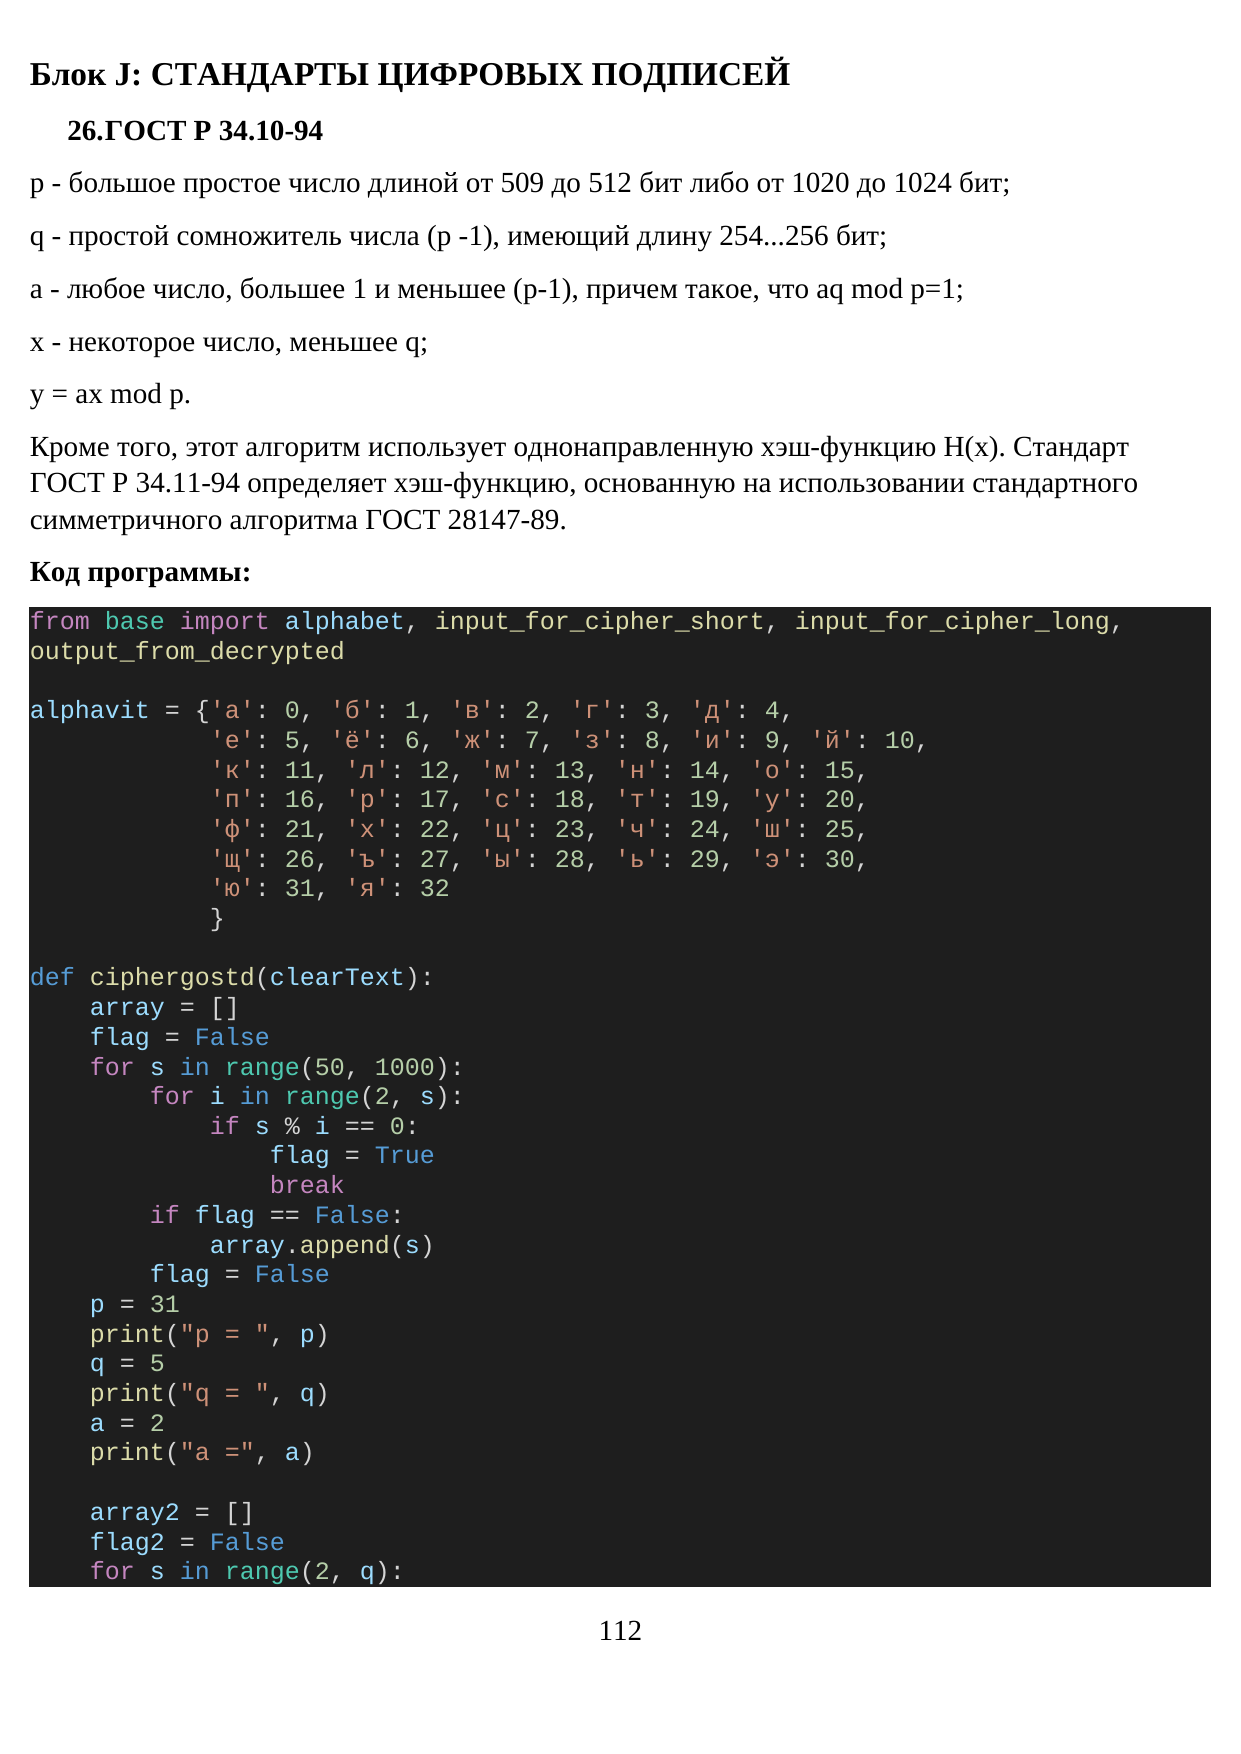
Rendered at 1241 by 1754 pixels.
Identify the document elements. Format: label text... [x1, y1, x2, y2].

text } [29, 904, 1211, 934]
subtitle Блок J: СТАНДАРТЫ ЦИФРОВЫХ ПОДПИСЕЙ [29, 54, 1211, 93]
text print("a =", a) [29, 1439, 1211, 1468]
text 'щ': 26, 'ъ': 27, 'ы': 28, 'ь': 29, 'э': 30, [29, 845, 1211, 874]
text 'п': 16, 'р': 17, 'с': 18, 'т': 19, 'у': 20, [29, 786, 1211, 815]
text а - любое число, большее 1 и меньшее (р-1), причем такое, что аq mod p=1; [29, 271, 1211, 304]
text у = аx mod р. [29, 377, 1211, 410]
text for s in range(2, q): [29, 1557, 1211, 1587]
text 'ю': 31, 'я': 32 [29, 874, 1211, 904]
text array2 = [] [29, 1498, 1211, 1528]
subtitle ГОСТ Р 34.10-94 [67, 113, 1211, 146]
text array.append(s) [29, 1231, 1211, 1261]
text Кроме того, этот алгоритм использует однонаправленную хэш-функцию Н(х). Стандарт ГОСТ Р 34.11-94 определяет хэш-функцию, основанную на использовании стандартного симметричного алгоритма ГОСТ 28147-89. [29, 429, 1211, 535]
text print("q = ", q) [29, 1379, 1211, 1409]
text for i in range(2, s): [29, 1082, 1211, 1112]
text Код программы: [29, 554, 1211, 588]
text def ciphergostd(clearText): [29, 964, 1211, 993]
text flag = True [29, 1142, 1211, 1171]
text array = [] [29, 993, 1211, 1023]
text flag = False [29, 1261, 1211, 1290]
text if flag == False: [29, 1201, 1211, 1231]
text break [29, 1171, 1211, 1201]
text 'к': 11, 'л': 12, 'м': 13, 'н': 14, 'о': 15, [29, 756, 1211, 786]
text q - простой сомножитель числа (р -1), имеющий длину 254...256 бит; [29, 218, 1211, 252]
text flag = False [29, 1023, 1211, 1053]
text for s in range(50, 1000): [29, 1053, 1211, 1082]
text 'е': 5, 'ё': 6, 'ж': 7, 'з': 8, 'и': 9, 'й': 10, [29, 726, 1211, 756]
text print("p = ", p) [29, 1320, 1211, 1349]
text if s % i == 0: [29, 1112, 1211, 1142]
text from base import alphabet, input_for_cipher_short, input_for_cipher_long, output_from_decrypted [29, 607, 1211, 667]
text alphavit = {'а': 0, 'б': 1, 'в': 2, 'г': 3, 'д': 4, [29, 696, 1211, 726]
text p = 31 [29, 1290, 1211, 1320]
text х - некоторое число, меньшее q; [29, 324, 1211, 357]
text 'ф': 21, 'х': 22, 'ц': 23, 'ч': 24, 'ш': 25, [29, 815, 1211, 845]
text q = 5 [29, 1349, 1211, 1379]
text р - большое простое число длиной от 509 до 512 бит либо от 1020 до 1024 бит; [29, 165, 1211, 199]
text a = 2 [29, 1409, 1211, 1439]
text flag2 = False [29, 1528, 1211, 1557]
